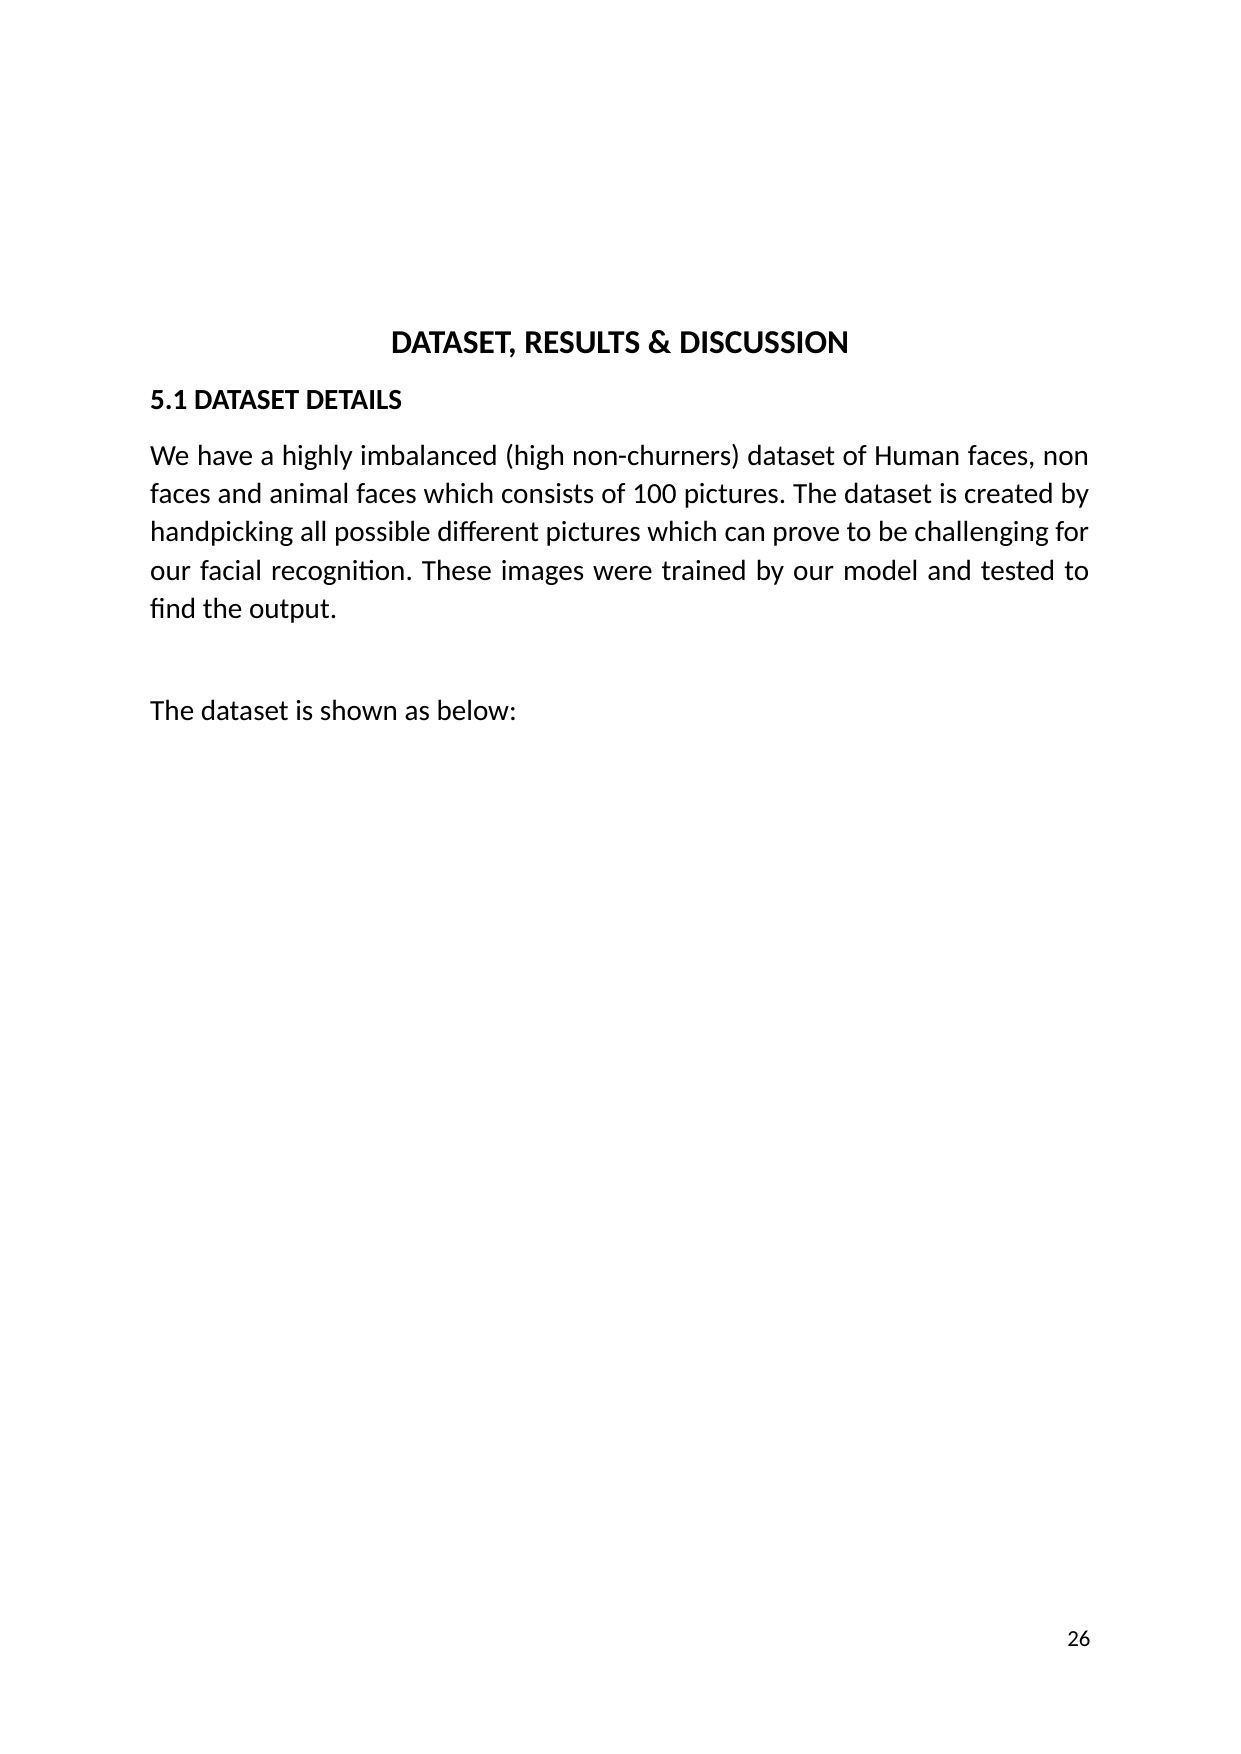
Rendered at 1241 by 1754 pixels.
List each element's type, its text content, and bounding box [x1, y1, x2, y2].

text We have a highly imbalanced (high non-churners) dataset of Human faces, non faces and animal faces which consists of 100 pictures. The dataset is created by handpicking all possible different pictures which can prove to be challenging for our facial recognition. These images were trained by our model and tested to find the output. [150, 437, 1090, 626]
text 5.1 DATASET DETAILS [150, 381, 1090, 417]
text The dataset is shown as below: [150, 692, 1090, 728]
text DATASET, RESULTS & DISCUSSION [150, 321, 1090, 362]
